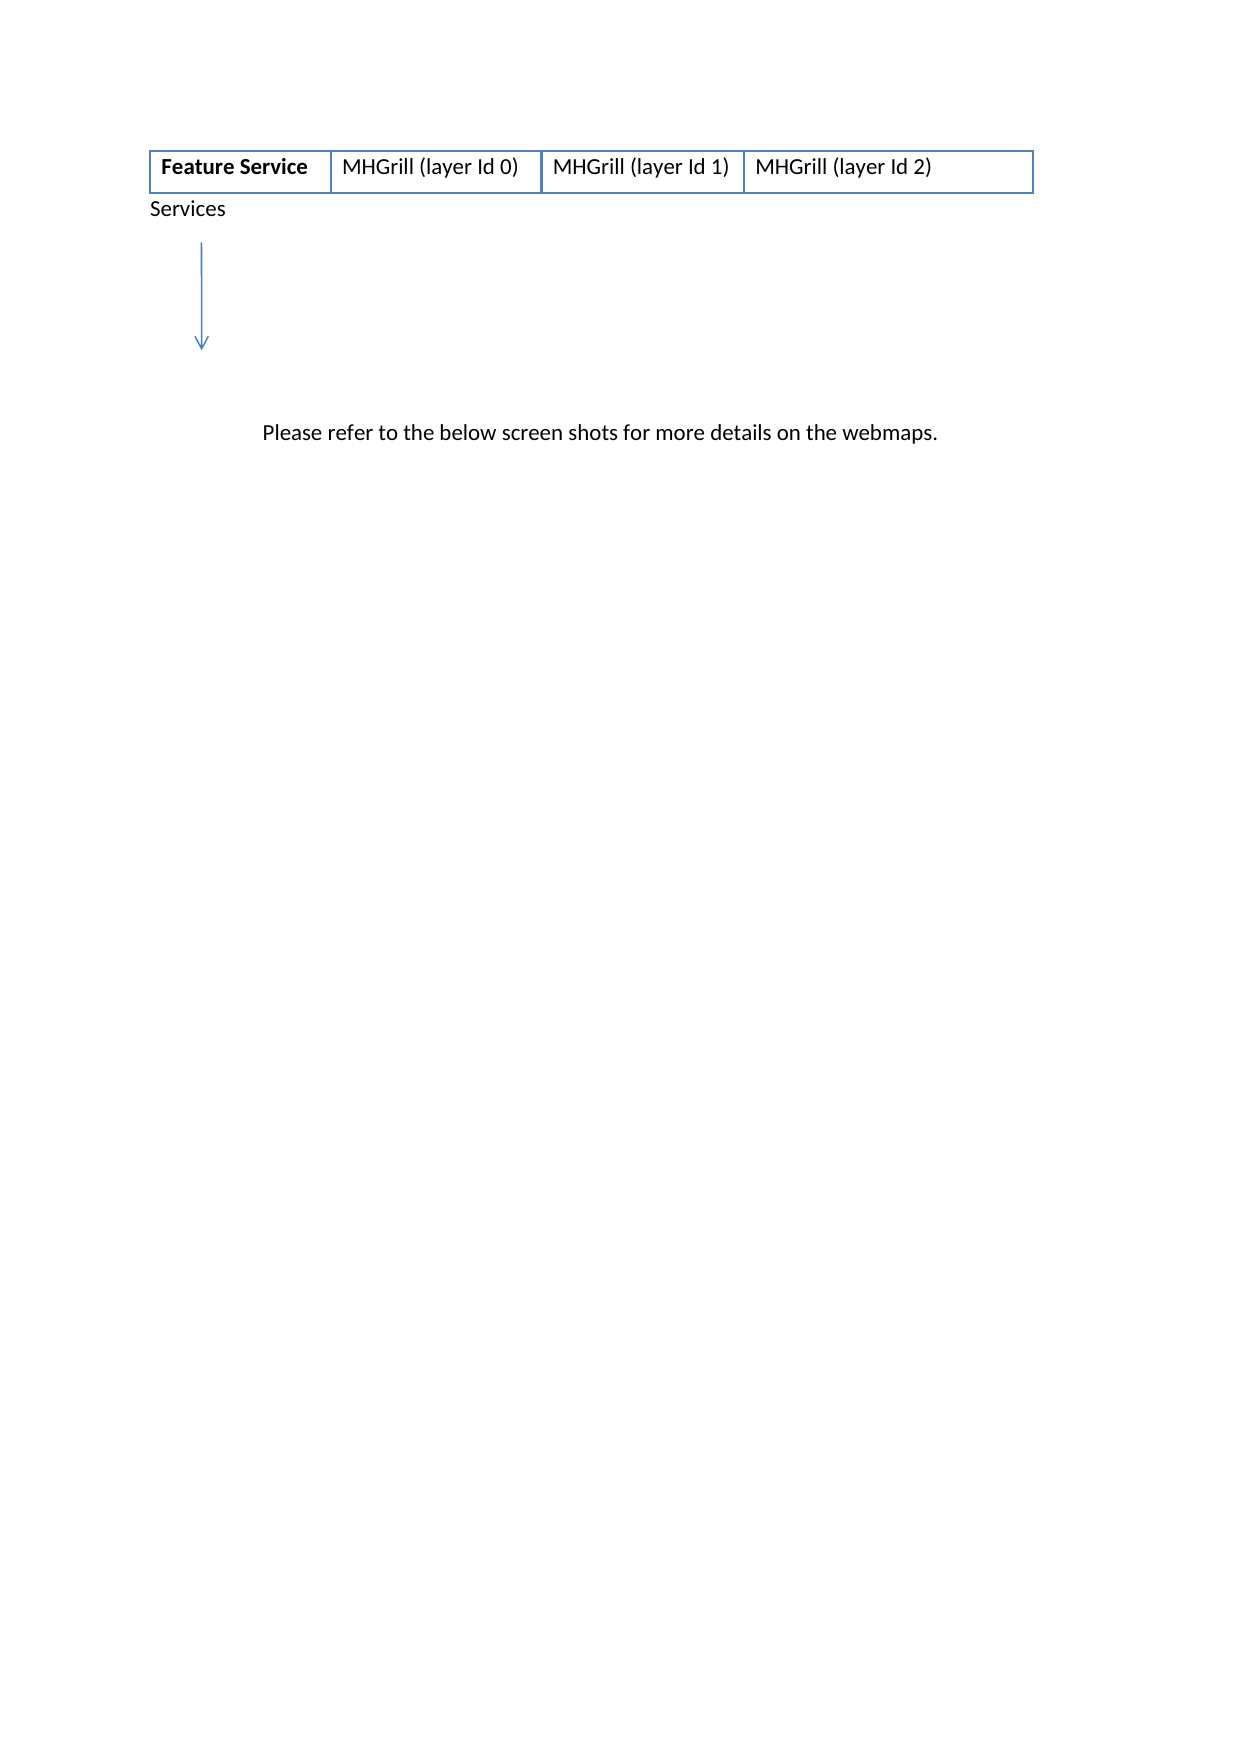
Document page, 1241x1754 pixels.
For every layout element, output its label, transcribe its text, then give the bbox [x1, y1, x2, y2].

text Services [150, 194, 1090, 393]
table_cell MHGrill (layer Id 0) [332, 152, 540, 192]
table_cell MHGrill (layer Id 2) [745, 152, 1032, 192]
text Please refer to the below screen shots for more details on the webmaps. [262, 418, 1090, 446]
table_cell Feature Service [151, 152, 330, 192]
table_cell MHGrill (layer Id 1) [543, 152, 743, 192]
